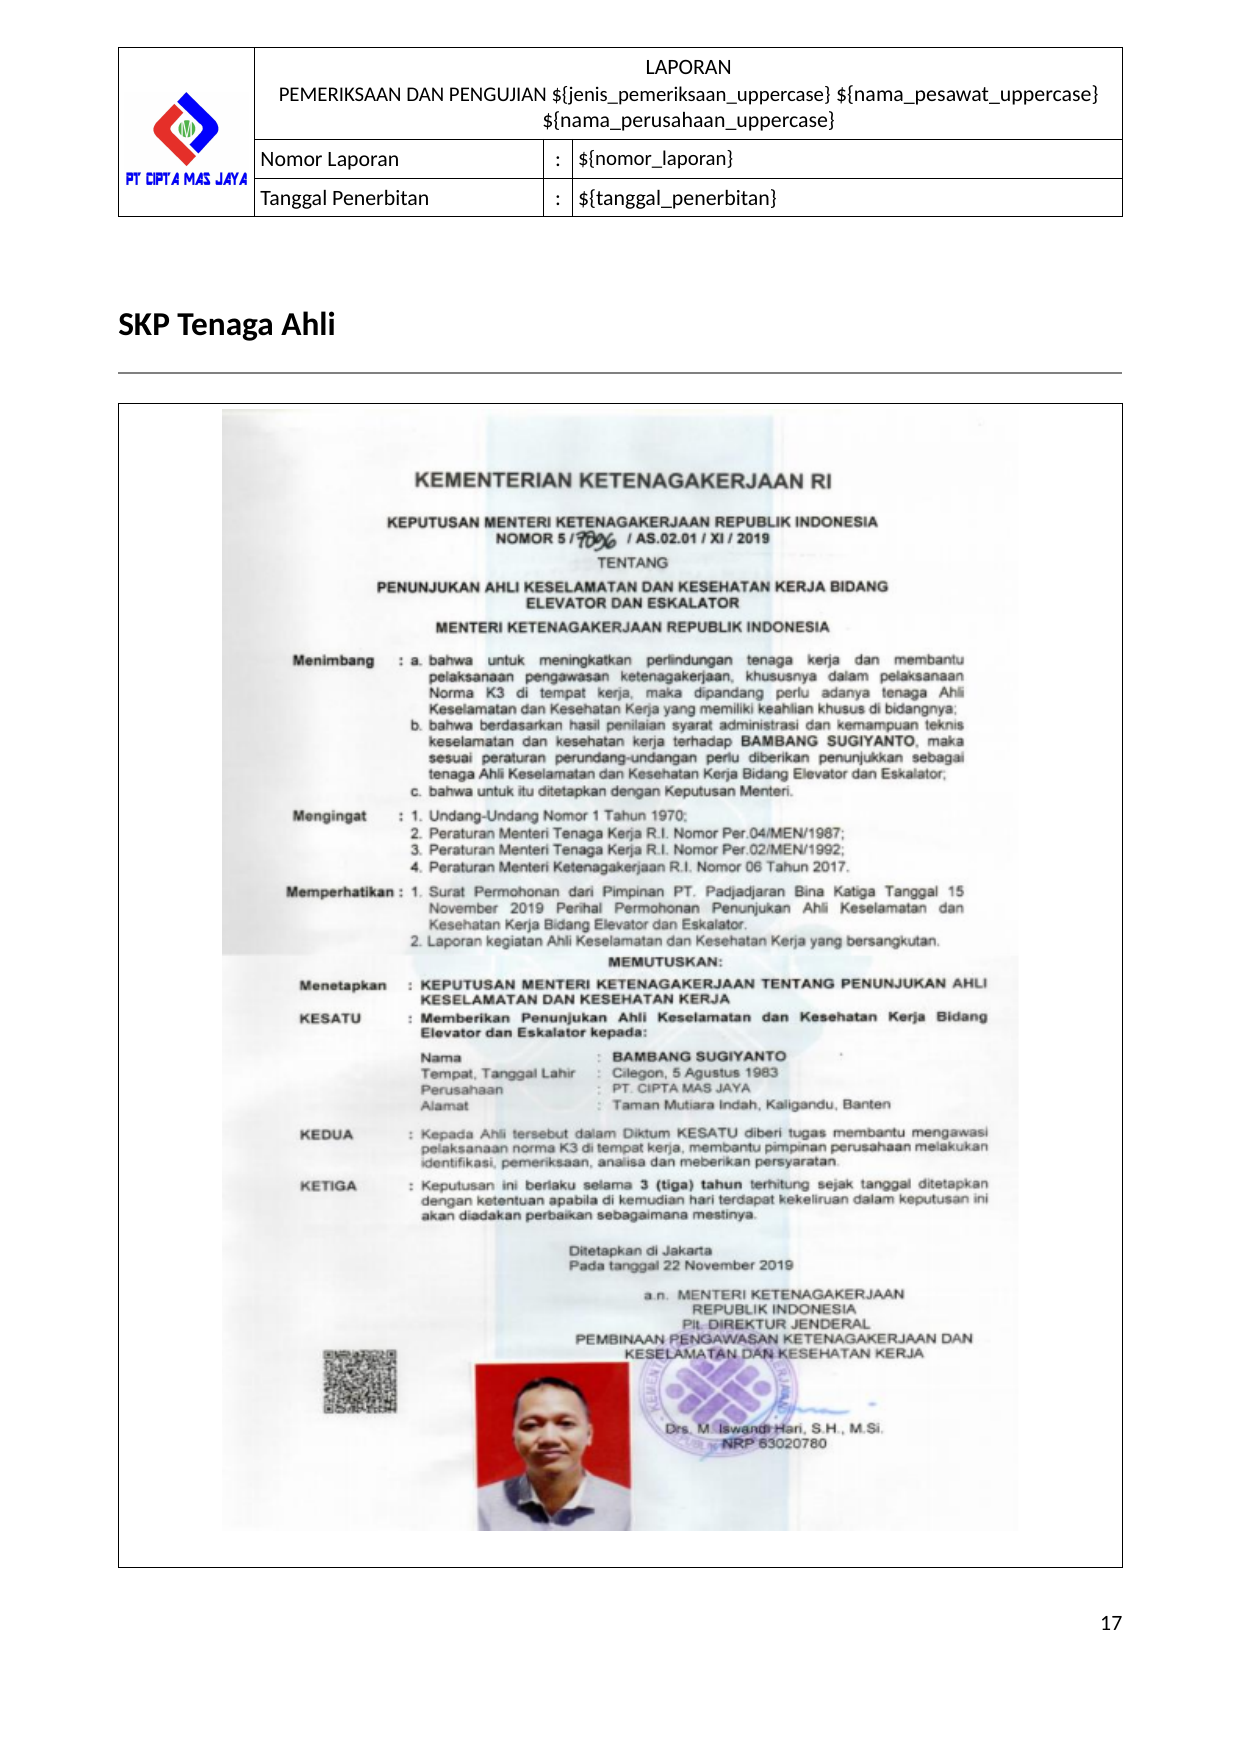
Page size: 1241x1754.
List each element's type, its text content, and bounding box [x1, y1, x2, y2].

table_header [119, 404, 1122, 1567]
picture [124, 92, 249, 190]
picture [222, 409, 1019, 1531]
subtitle SKP Tenaga Ahli [118, 303, 1122, 344]
